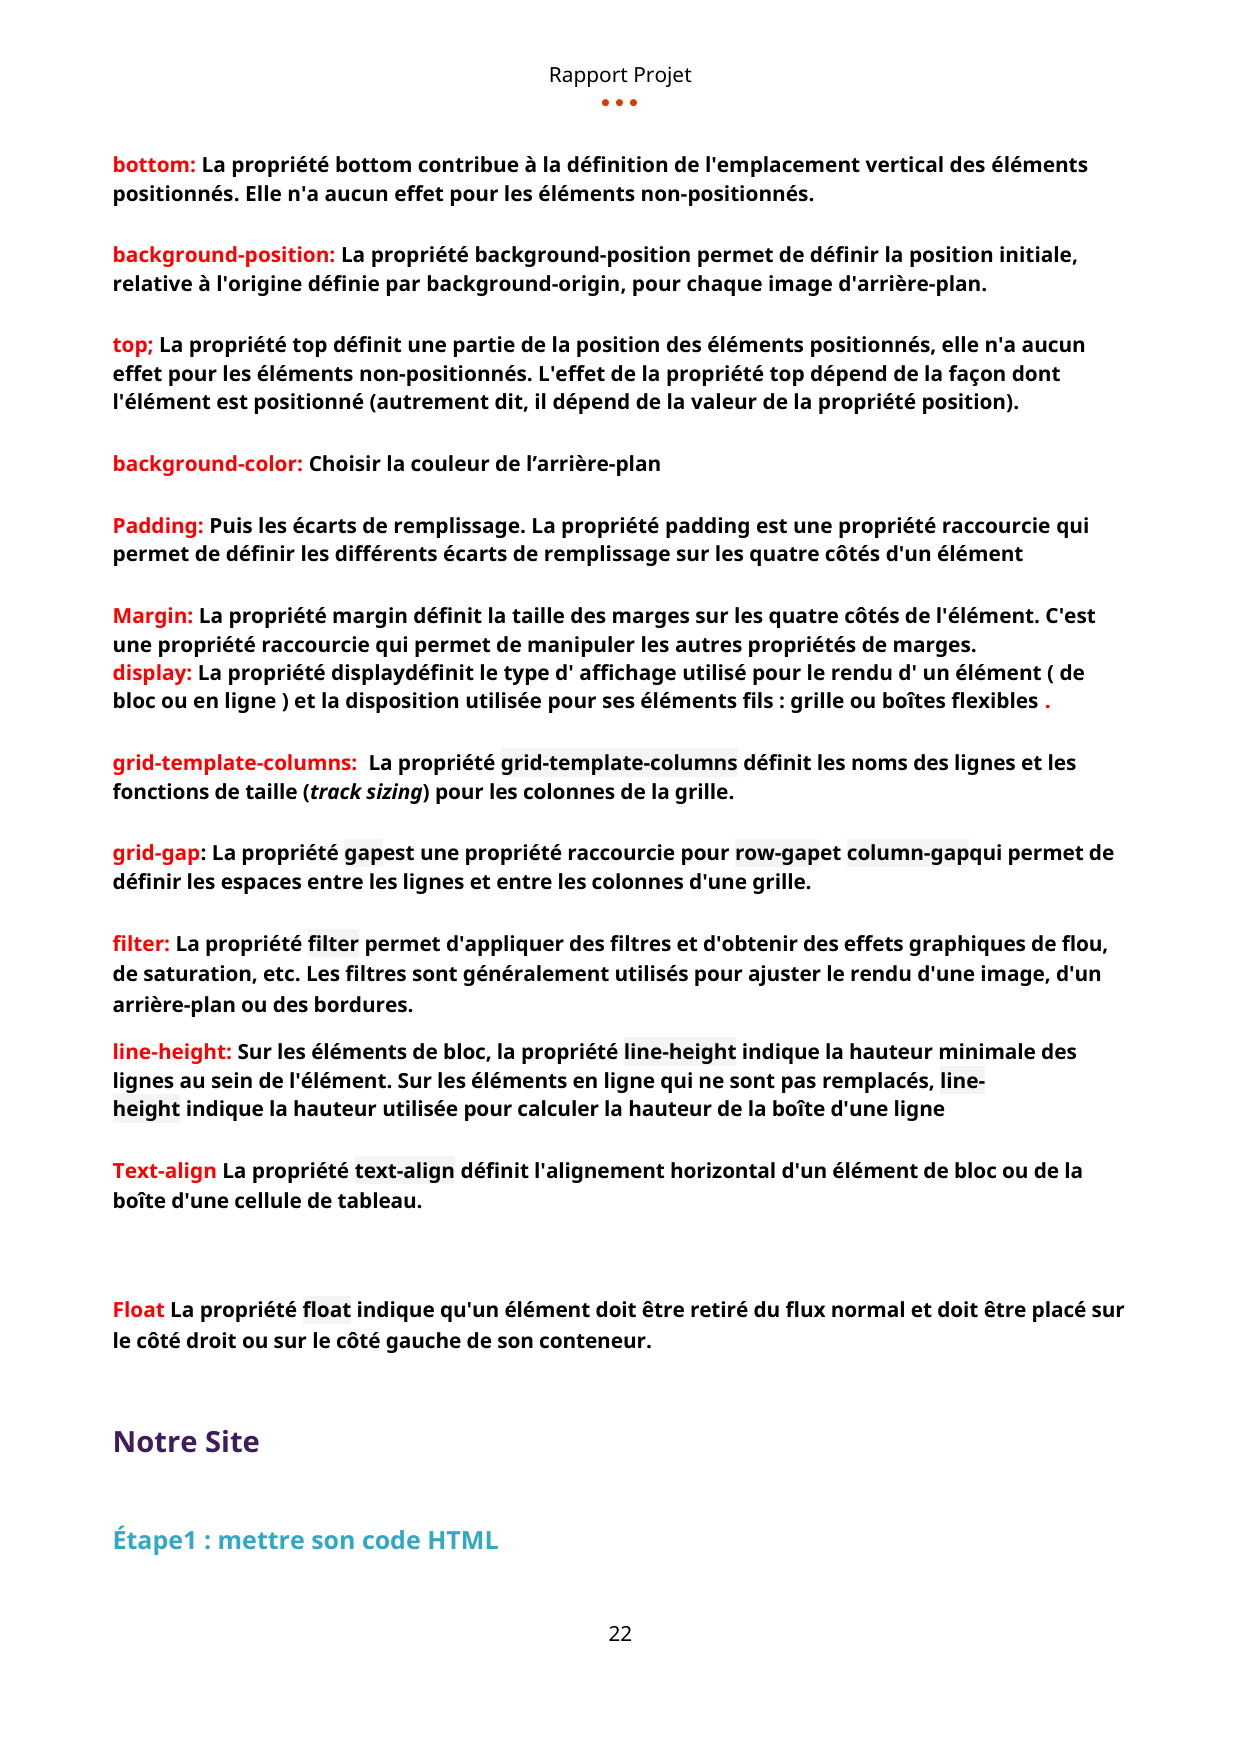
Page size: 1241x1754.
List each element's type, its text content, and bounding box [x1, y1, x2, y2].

subtitle Notre Site [112, 1421, 1128, 1461]
text bottom: La propriété bottom contribue à la définition de l'emplacement vertical des éléments positionnés. Elle n'a aucun effet pour les éléments non-positionnés. [112, 150, 1128, 207]
text Margin: La propriété margin définit la taille des marges sur les quatre côtés de l'élément. C'est une propriété raccourcie qui permet de manipuler les autres propriétés de marges. display: La propriété displaydéfinit le type d' affichage utilisé pour le rendu d' un élément ( de bloc ou en ligne ) et la disposition utilisée pour ses éléments fils : grille ou boîtes flexibles . [112, 601, 1128, 715]
text Text-align La propriété text-align définit l'alignement horizontal d'un élément de bloc ou de la boîte d'une cellule de tableau. [112, 1156, 1128, 1215]
text grid-template-columns: La propriété grid-template-columns définit les noms des lignes et les fonctions de taille (track sizing) pour les colonnes de la grille. [112, 748, 368, 788]
text Étape1 : mettre son code HTML [112, 1522, 1128, 1587]
text top; La propriété top définit une partie de la position des éléments positionnés, elle n'a aucun effet pour les éléments non-positionnés. L'effet de la propriété top dépend de la façon dont l'élément est positionné (autrement dit, il dépend de la valeur de la propriété position). [112, 331, 1128, 416]
text grid-template-columns: La propriété grid-template-columns définit les noms des lignes et les fonctions de taille (track sizing) pour les colonnes de la grille. [734, 748, 1128, 805]
text filter: La propriété filter permet d'appliquer des filtres et d'obtenir des effets graphiques de flou, de saturation, etc. Les filtres sont généralement utilisés pour ajuster le rendu d'une image, d'un arrière-plan ou des bordures. [112, 929, 1128, 1018]
text grid-gap: La propriété gapest une propriété raccourcie pour row-gapet column-gapqui permet de définir les espaces entre les lignes et entre les colonnes d'une grille. [112, 838, 1128, 895]
text Padding: Puis les écarts de remplissage. La propriété padding est une propriété raccourcie qui permet de définir les différents écarts de remplissage sur les quatre côtés d'un élément [112, 511, 1128, 568]
text Float La propriété float indique qu'un élément doit être retiré du flux normal et doit être placé sur le côté droit ou sur le côté gauche de son conteneur. [112, 1296, 1128, 1355]
text background-position: La propriété background-position permet de définir la position initiale, relative à l'origine définie par background-origin, pour chaque image d'arrière-plan. [112, 240, 1128, 297]
text background-color: Choisir la couleur de l’arrière-plan [112, 449, 1128, 478]
